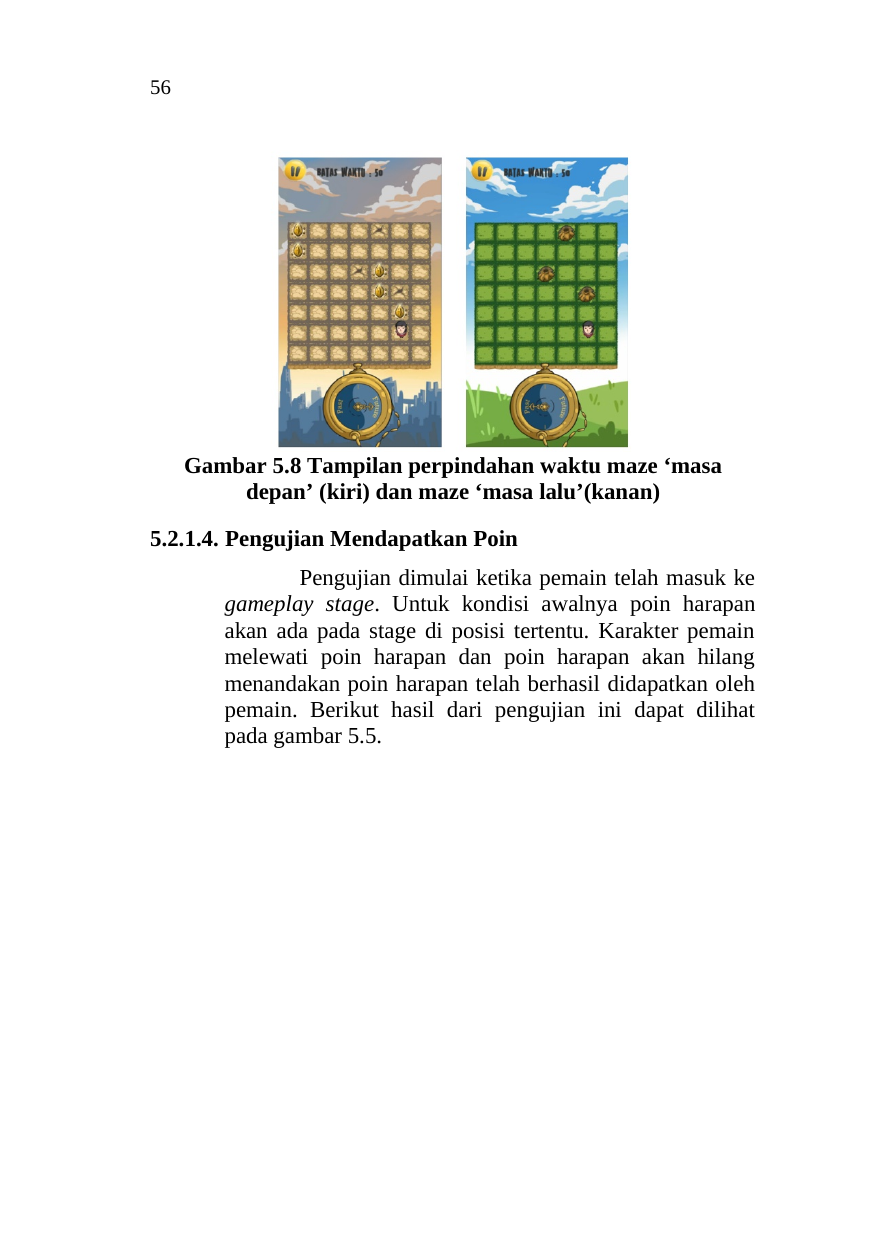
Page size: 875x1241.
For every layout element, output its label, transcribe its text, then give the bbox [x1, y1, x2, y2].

text Pengujian dimulai ketika pemain telah masuk ke gameplay stage. Untuk kondisi awalnya poin harapan akan ada pada stage di posisi tertentu. Karakter pemain melewati poin harapan dan poin harapan akan hilang menandakan poin harapan telah berhasil didapatkan oleh pemain. Berikut hasil dari pengujian ini dapat dilihat pada gambar 5.5. [224, 564, 756, 749]
subtitle Pengujian Mendapatkan Poin [150, 525, 756, 552]
picture [270, 150, 636, 452]
